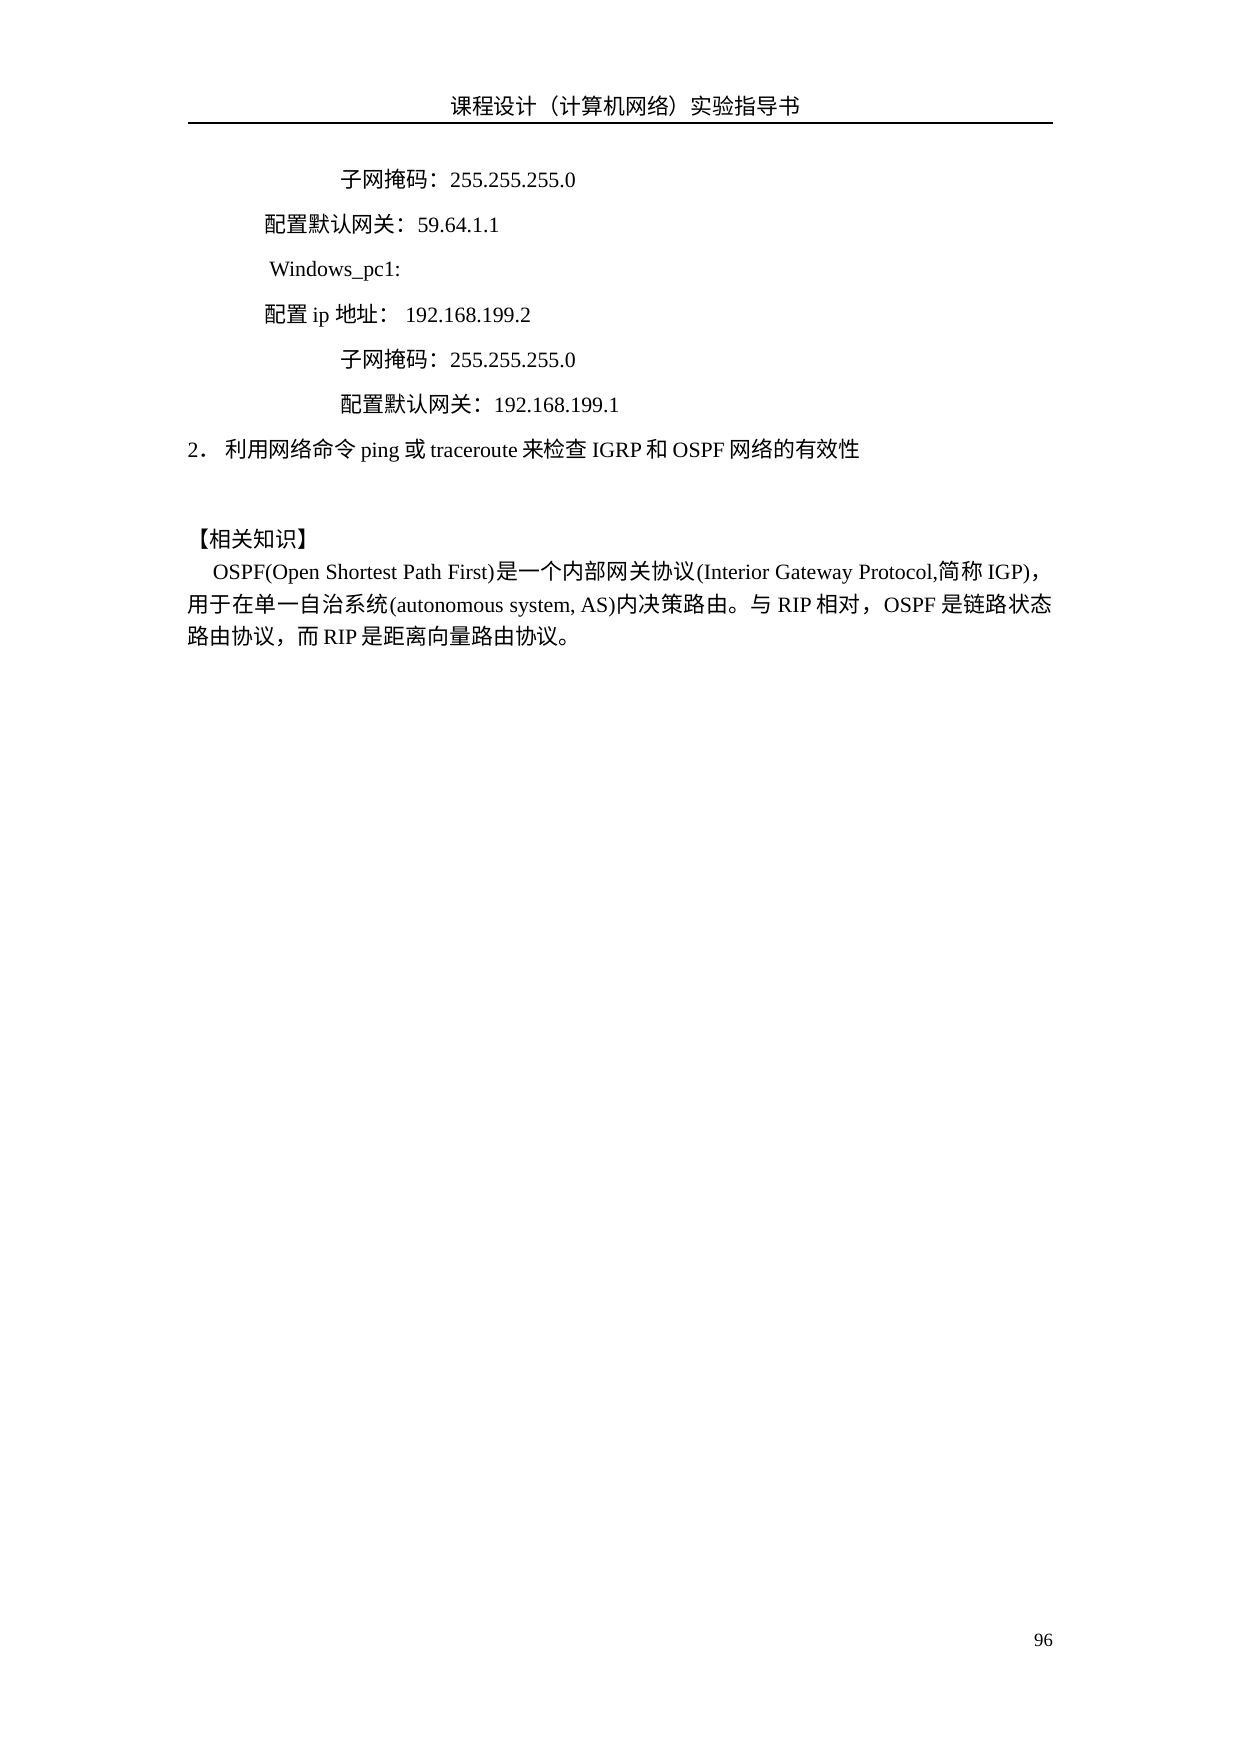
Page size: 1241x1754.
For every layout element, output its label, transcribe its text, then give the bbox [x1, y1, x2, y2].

text 配置ip 地址： 192.168.199.2 [187, 297, 1053, 329]
text 子网掩码：255.255.255.0 [187, 162, 1053, 194]
text Windows_pc1: [187, 252, 1053, 284]
text 【相关知识】 [187, 522, 1053, 554]
text 子网掩码：255.255.255.0 [187, 342, 1053, 374]
text OSPF(Open Shortest Path First)是一个内部网关协议(Interior Gateway Protocol,简称IGP)，用于在单一自治系统(autonomous system, AS)内决策路由。与RIP相对，OSPF是链路状态路由协议，而RIP是距离向量路由协议。 [187, 554, 1053, 651]
text 配置默认网关：192.168.199.1 [187, 387, 1053, 419]
text 配置默认网关：59.64.1.1 [187, 207, 1053, 239]
list 利用网络命令ping或traceroute来检查IGRP和OSPF网络的有效性 [187, 432, 1053, 464]
